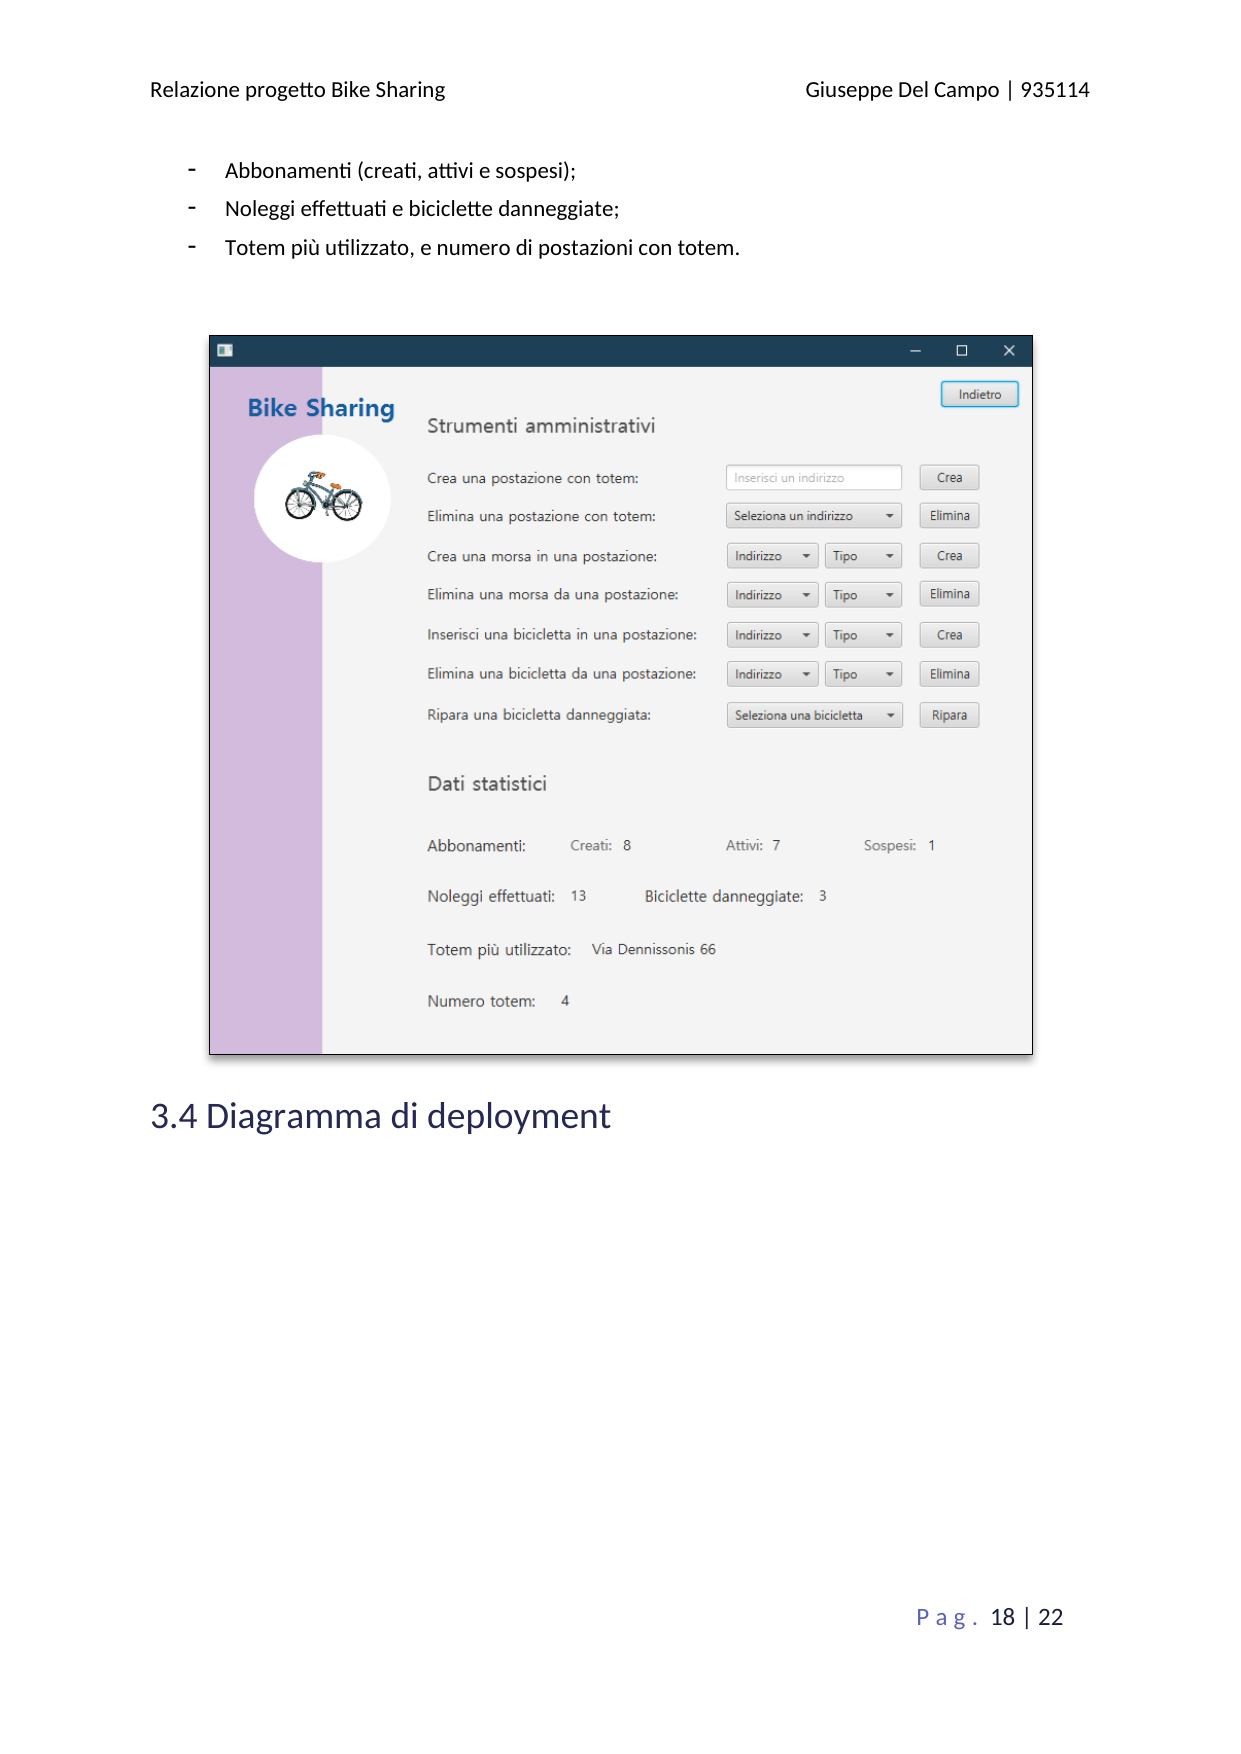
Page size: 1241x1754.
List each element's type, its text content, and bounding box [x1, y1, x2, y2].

subtitle 3.4 Diagramma di deployment [150, 1092, 1090, 1137]
picture [210, 336, 1032, 1054]
list Abbonamenti (creati, attivi e sospesi); [187, 150, 1090, 186]
list Noleggi effettuati e biciclette danneggiate; [187, 188, 1090, 224]
list Totem più utilizzato, e numero di postazioni con totem. [187, 227, 1090, 262]
